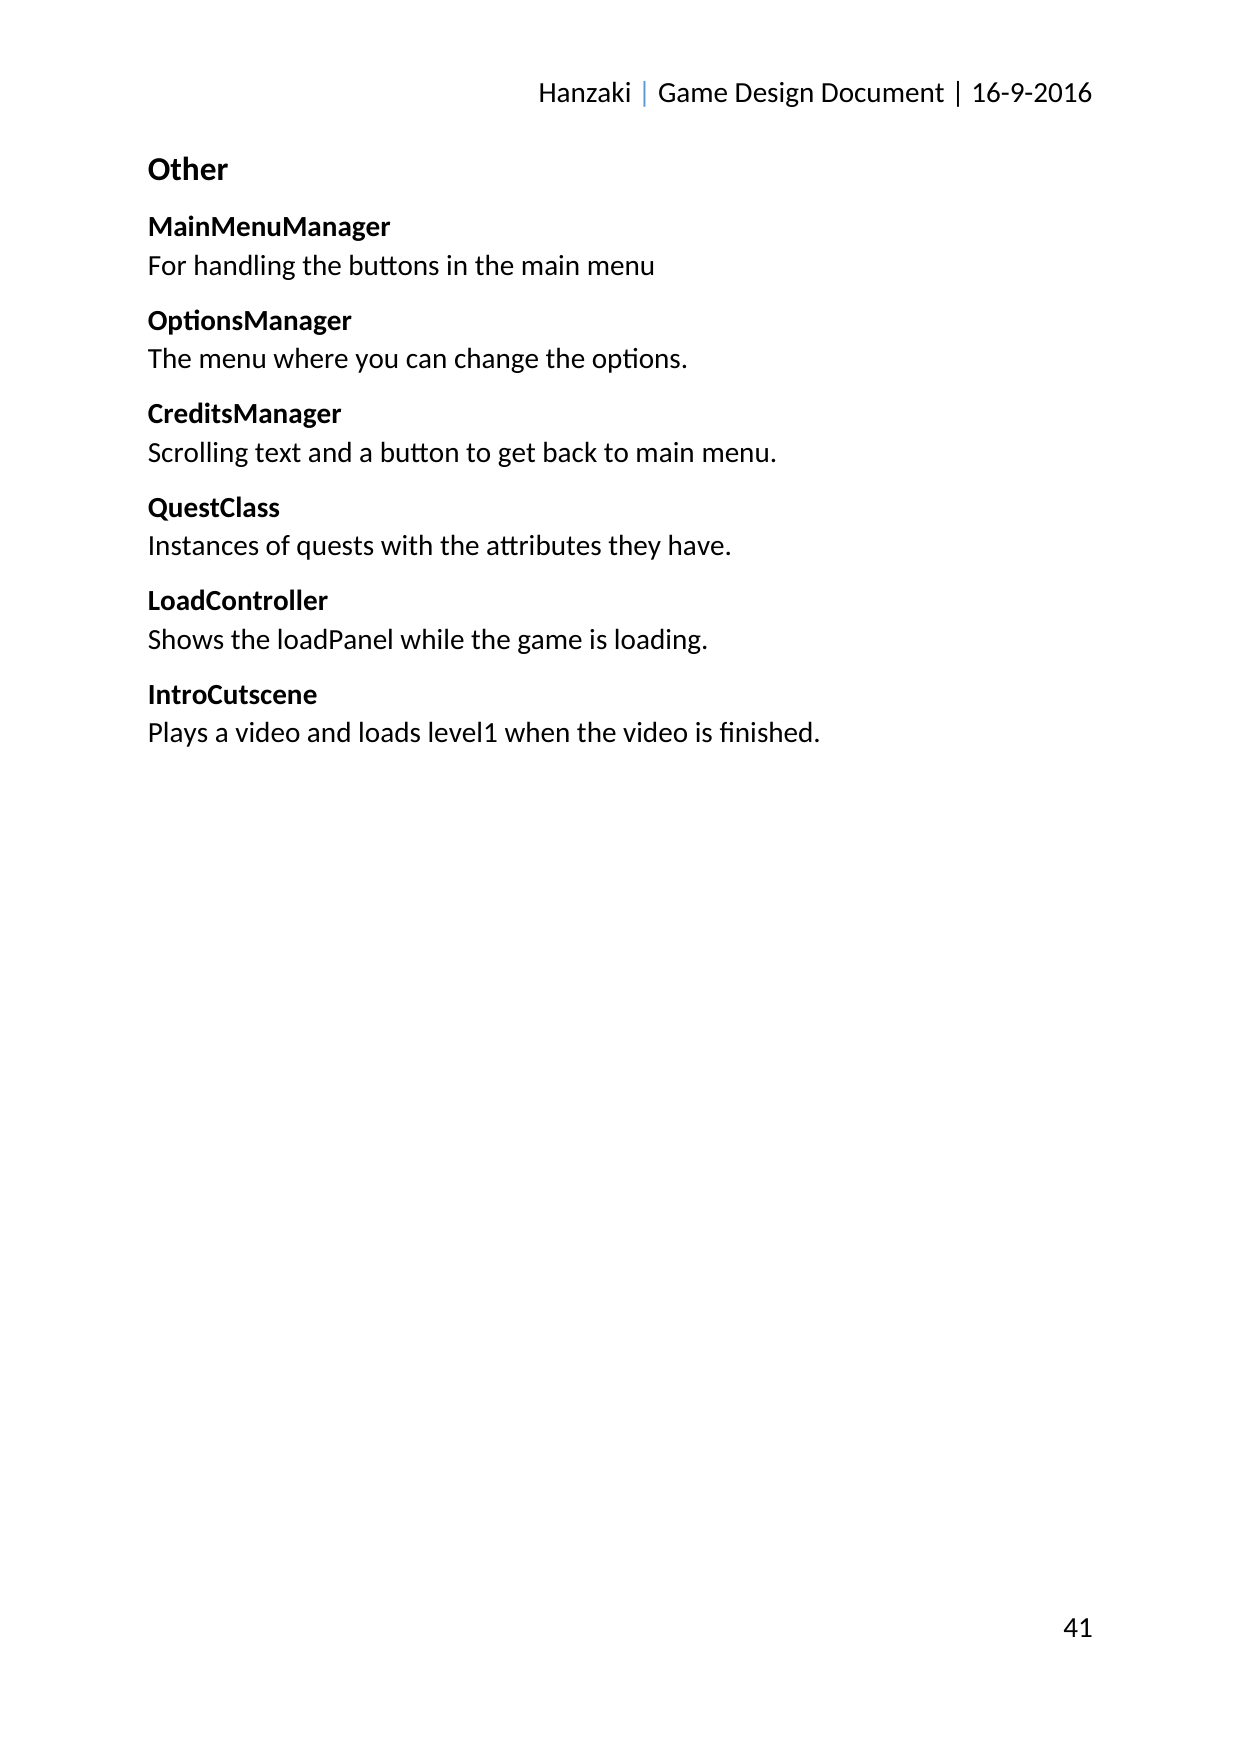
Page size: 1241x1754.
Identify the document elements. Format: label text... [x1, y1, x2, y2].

text IntroCutscene Plays a video and loads level1 when the video is finished. [148, 676, 1093, 750]
text QuestClass Instances of quests with the attributes they have. [148, 489, 1093, 563]
text OptionsManager The menu where you can change the options. [148, 302, 1093, 376]
text MainMenuManager For handling the buttons in the main menu [148, 208, 1093, 282]
text Other [148, 148, 1093, 188]
text CreditsManager Scrolling text and a button to get back to main menu. [148, 395, 1093, 469]
text LoadController Shows the loadPanel while the game is loading. [148, 582, 1093, 656]
